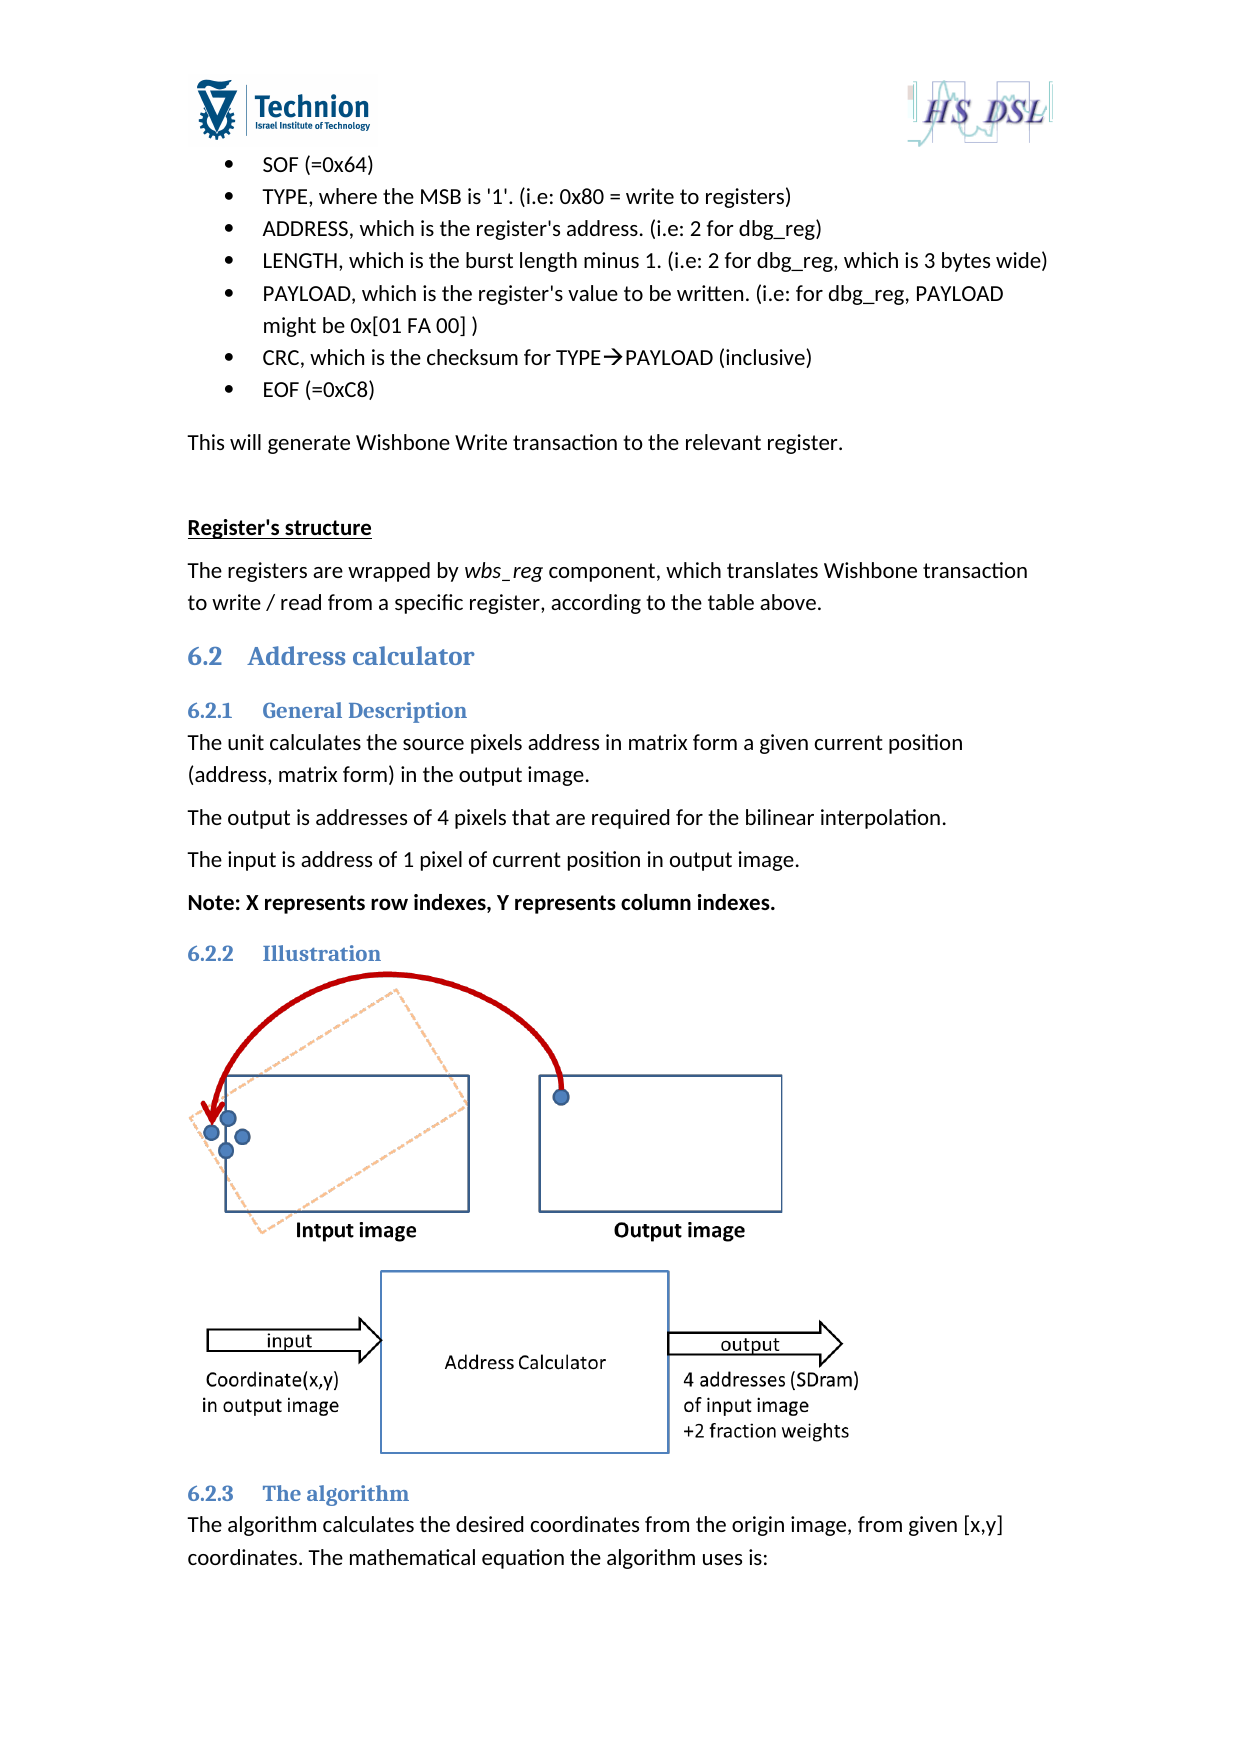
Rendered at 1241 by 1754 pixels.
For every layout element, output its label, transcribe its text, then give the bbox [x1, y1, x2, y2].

picture [907, 73, 1053, 147]
subtitle The algorithm [187, 1480, 1053, 1507]
picture [187, 971, 783, 1257]
list TYPE, where the MSB is '1'. (i.e: 0x80 = write to registers) [225, 182, 1053, 210]
subtitle Address calculator [187, 641, 1053, 672]
list EOF (=0xC8) [225, 375, 1053, 403]
text This will generate Wishbone Write transaction to the relevant register. [187, 428, 1053, 456]
list ADDRESS, which is the register's address. (i.e: 2 for dbg_reg) [225, 214, 1053, 242]
list LENGTH, which is the burst length minus 1. (i.e: 2 for dbg_reg, which is 3 bytes wide) [225, 247, 1053, 274]
text The output is addresses of 4 pixels that are required for the bilinear interpolation. [187, 803, 1053, 831]
text The unit calculates the source pixels address in matrix form a given current position (address, matrix form) in the output image. [187, 728, 1053, 788]
subtitle General Description [187, 698, 1053, 724]
text Register's structure [187, 513, 1053, 542]
list SOF (=0x64) [225, 150, 1053, 178]
picture [187, 1270, 877, 1456]
text The algorithm calculates the desired coordinates from the origin image, from given [x,y] coordinates. The mathematical equation the algorithm uses is: [187, 1511, 1053, 1571]
subtitle Illustration [187, 941, 1053, 967]
picture [187, 74, 378, 147]
list CRC, which is the checksum for TYPEPAYLOAD (inclusive) [225, 343, 1053, 371]
list PAYLOAD, which is the register's value to be written. (i.e: for dbg_reg, PAYLOAD might be 0x[01 FA 00] ) [225, 279, 1053, 339]
text The registers are wrapped by wbs_reg component, which translates Wishbone transaction to write / read from a specific register, according to the table above. [187, 556, 1053, 616]
text The input is address of 1 pixel of current position in output image. [187, 846, 1053, 873]
text Note: X represents row indexes, Y represents column indexes. [187, 888, 1053, 916]
